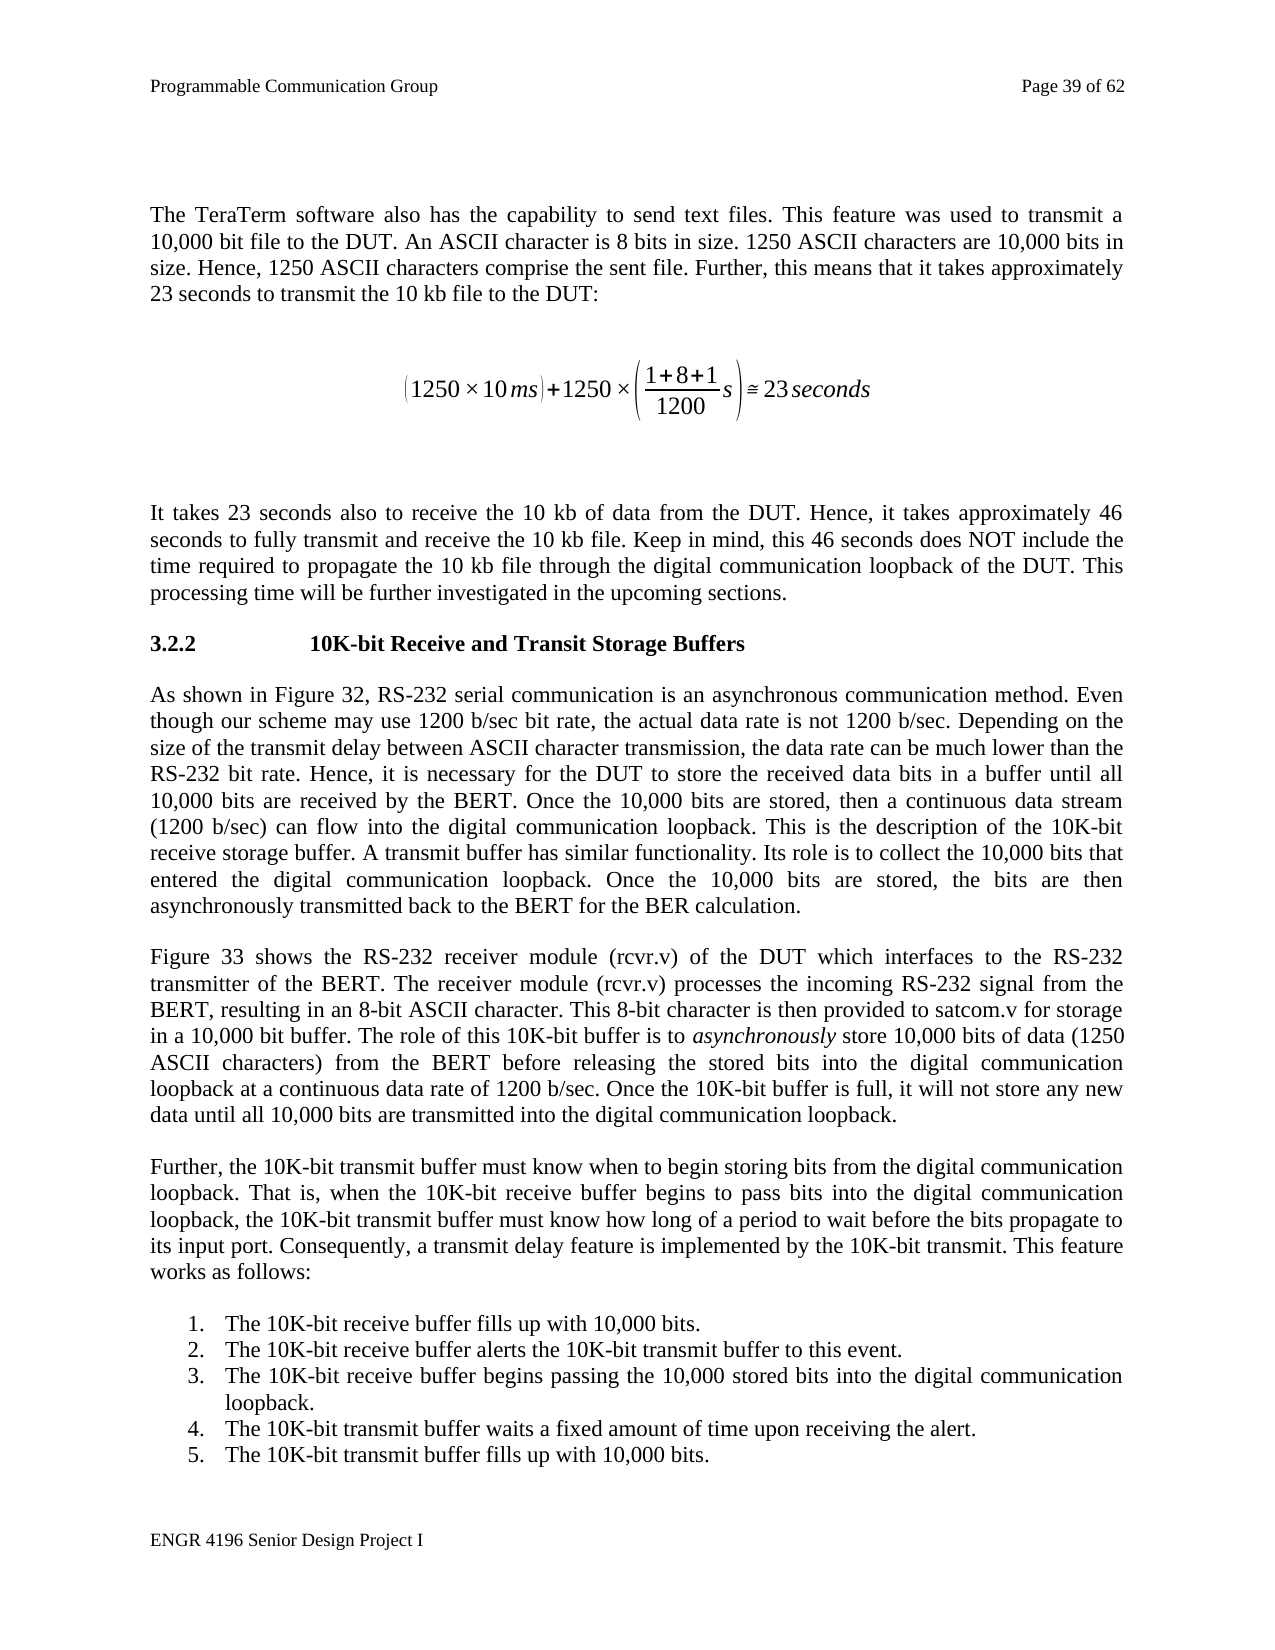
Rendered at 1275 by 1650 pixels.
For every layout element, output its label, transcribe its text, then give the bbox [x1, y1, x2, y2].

text It takes 23 seconds also to receive the 10 kb of data from the DUT. Hence, it takes approximately 46 seconds to fully transmit and receive the 10 kb file. Keep in mind, this 46 seconds does NOT include the time required to propagate the 10 kb file through the digital communication loopback of the DUT. This processing time will be further investigated in the upcoming sections. [150, 499, 1125, 605]
list The 10K-bit receive buffer begins passing the 10,000 stored bits into the digital communication loopback. [187, 1362, 1125, 1415]
list The 10K-bit receive buffer alerts the 10K-bit transmit buffer to this event. [187, 1336, 1125, 1362]
text The TeraTerm software also has the capability to send text files. This feature was used to transmit a 10,000 bit file to the DUT. An ASCII character is 8 bits in size. 1250 ASCII characters are 10,000 bits in size. Hence, 1250 ASCII characters comprise the sent file. Further, this means that it takes approximately 23 seconds to transmit the 10 kb file to the DUT: [150, 201, 1125, 307]
list The 10K-bit transmit buffer fills up with 10,000 bits. [187, 1441, 1125, 1468]
list The 10K-bit receive buffer fills up with 10,000 bits. [187, 1310, 1125, 1336]
text Further, the 10K-bit transmit buffer must know when to begin storing bits from the digital communication loopback. That is, when the 10K-bit receive buffer begins to pass bits into the digital communication loopback, the 10K-bit transmit buffer must know how long of a period to wait before the bits propagate to its input port. Consequently, a transmit delay feature is implemented by the 10K-bit transmit. This feature works as follows: [150, 1153, 1125, 1285]
text As shown in Figure 32, RS-232 serial communication is an asynchronous communication method. Even though our scheme may use 1200 b/sec bit rate, the actual data rate is not 1200 b/sec. Depending on the size of the transmit delay between ASCII character transmission, the data rate can be much lower than the RS-232 bit rate. Hence, it is necessary for the DUT to store the received data bits in a buffer until all 10,000 bits are received by the BERT. Once the 10,000 bits are stored, then a continuous data stream (1200 b/sec) can flow into the digital communication loopback. This is the description of the 10K-bit receive storage buffer. A transmit buffer has similar functionality. Its role is to collect the 10,000 bits that entered the digital communication loopback. Once the 10,000 bits are stored, the bits are then asynchronously transmitted back to the BERT for the BER calculation. [150, 681, 1125, 918]
subtitle 3.2.2 10K-bit Receive and Transit Storage Buffers [150, 630, 1125, 656]
list The 10K-bit transmit buffer waits a fixed amount of time upon receiving the alert. [187, 1415, 1125, 1441]
text Figure 33 shows the RS-232 receiver module (rcvr.v) of the DUT which interfaces to the RS-232 transmitter of the BERT. The receiver module (rcvr.v) processes the incoming RS-232 signal from the BERT, resulting in an 8-bit ASCII character. This 8-bit character is then provided to satcom.v for storage in a 10,000 bit buffer. The role of this 10K-bit buffer is to asynchronously store 10,000 bits of data (1250 ASCII characters) from the BERT before releasing the stored bits into the digital communication loopback at a continuous data rate of 1200 b/sec. Once the 10K-bit buffer is full, it will not store any new data until all 10,000 bits are transmitted into the digital communication loopback. [150, 943, 1125, 1128]
